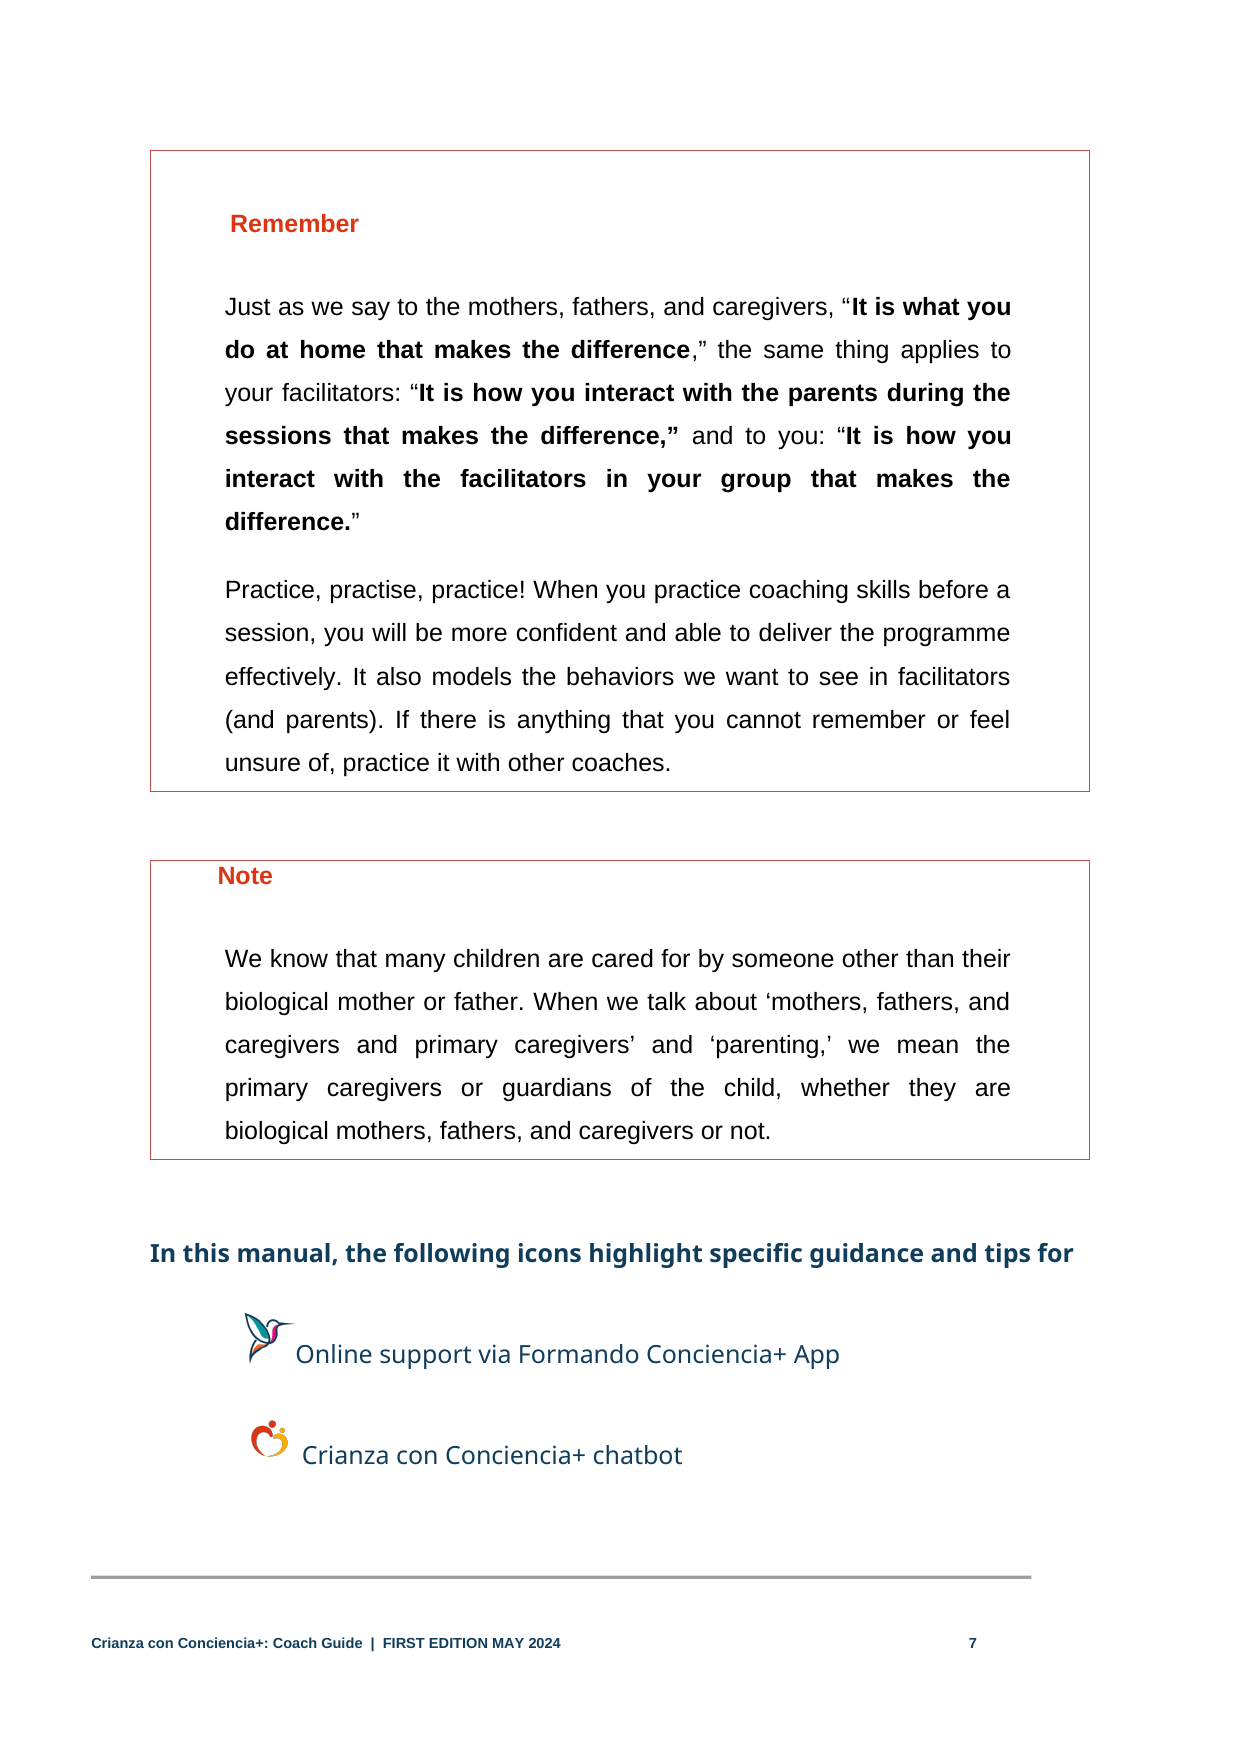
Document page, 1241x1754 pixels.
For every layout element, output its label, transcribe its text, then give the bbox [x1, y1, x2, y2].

picture [243, 1312, 296, 1364]
table_header Note We know that many children are cared for by someone other than their biological mother or father. When we talk about ‘mothers, fathers, and caregivers and primary caregivers’ and ‘parenting,’ we mean the primary caregivers or guardians of the child, whether they are biological mothers, fathers, and caregivers or not. [151, 861, 1089, 1159]
text In this manual, the following icons highlight specific guidance and tips for [150, 1236, 1090, 1270]
table_header Remember Just as we say to the mothers, fathers, and caregivers, “It is what you do at home that makes the difference,” the same thing applies to your facilitators: “It is how you interact with the parents during the sessions that makes the difference,” and to you: “It is how you interact with the facilitators in your group that makes the difference.” Practice, practise, practice! When you practice coaching skills before a session, you will be more confident and able to deliver the programme effectively. It also models the behaviors we want to see in facilitators (and parents). If there is anything that you cannot remember or feel unsure of, practice it with other coaches. [151, 151, 1089, 791]
text Crianza con Conciencia+ chatbot [244, 1413, 1090, 1472]
text Online support via Formando Conciencia+ App [244, 1312, 1090, 1371]
picture [243, 1412, 296, 1465]
